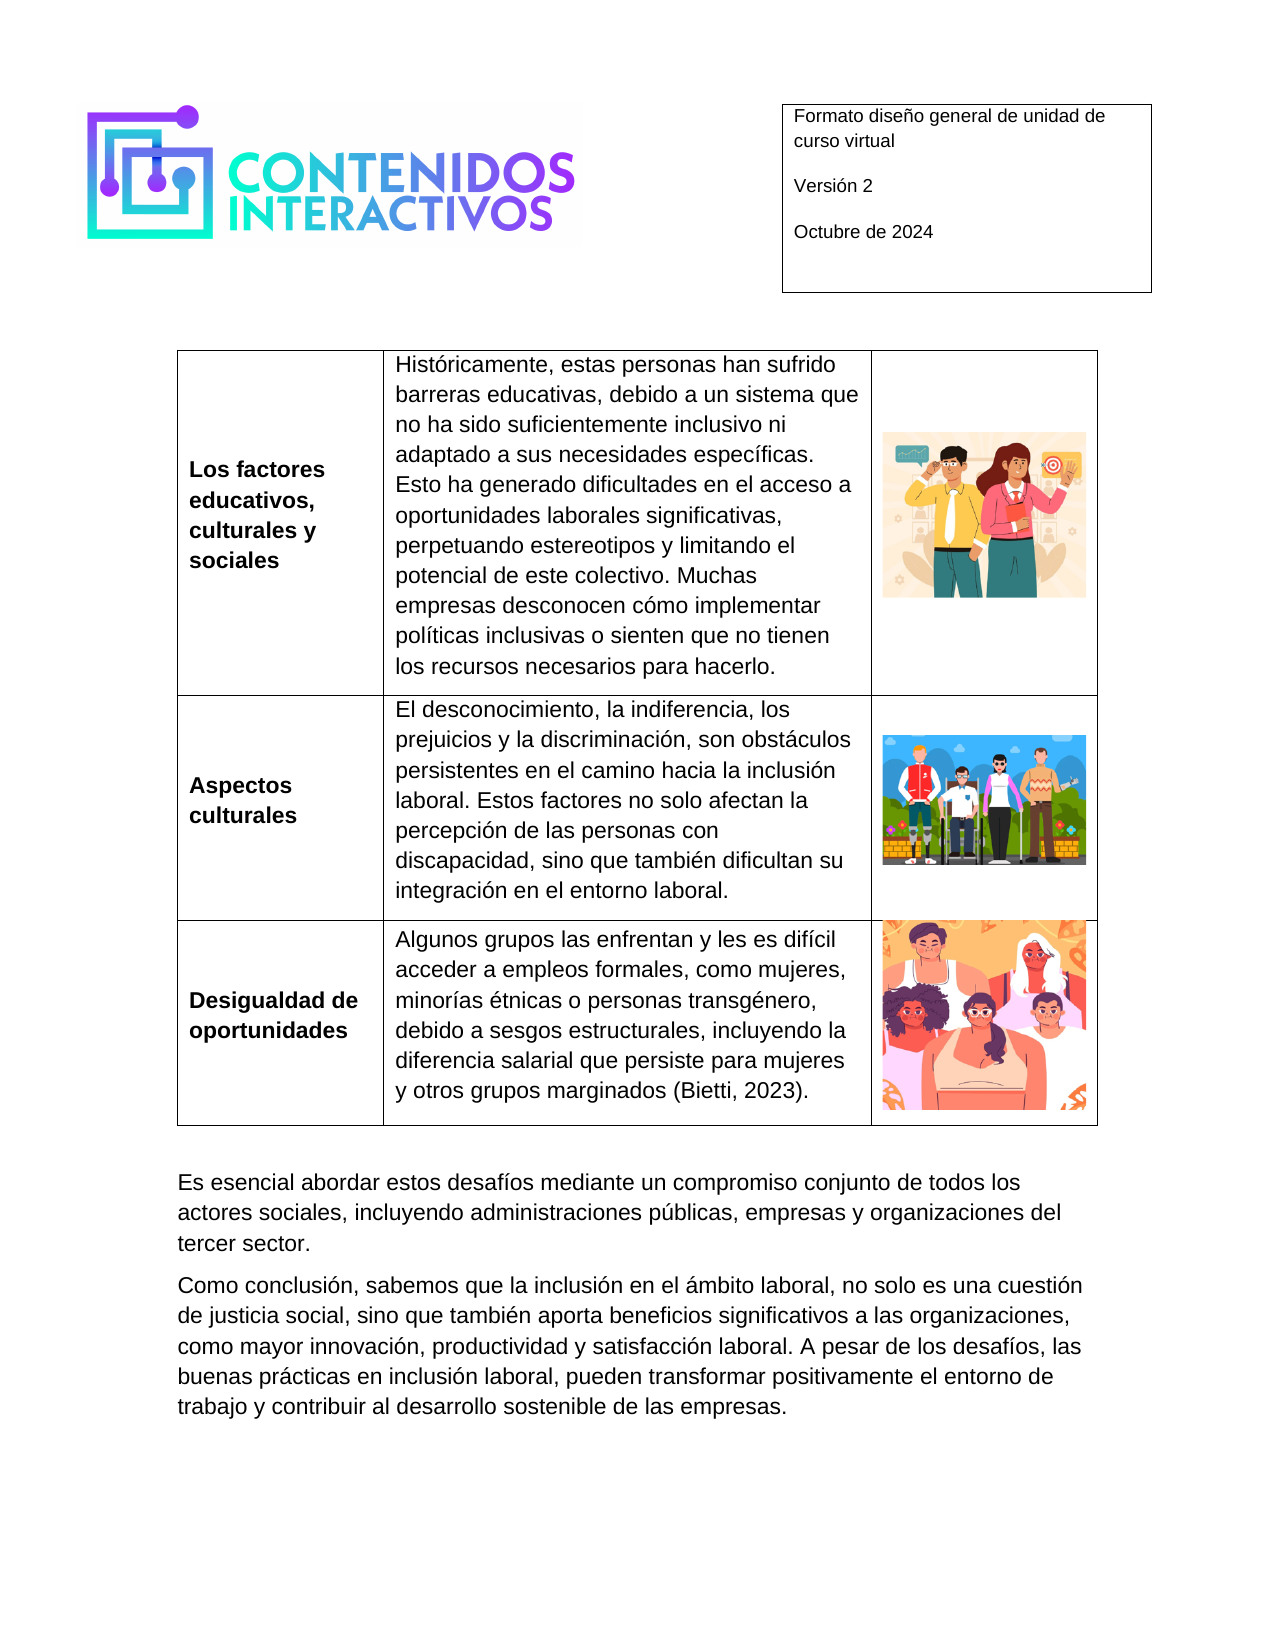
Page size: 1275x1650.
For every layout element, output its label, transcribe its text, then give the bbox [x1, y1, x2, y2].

table_cell El desconocimiento, la indiferencia, los prejuicios y la discriminación, son obstáculos persistentes en el camino hacia la inclusión laboral. Estos factores no solo afectan la percepción de las personas con discapacidad, sino que también dificultan su integración en el entorno laboral. [384, 696, 871, 920]
table_cell Desigualdad de oportunidades [178, 921, 383, 1125]
table_cell [872, 351, 1097, 695]
table_cell [872, 696, 1097, 920]
table_cell Algunos grupos las enfrentan y les es difícil acceder a empleos formales, como mujeres, minorías étnicas o personas transgénero, debido a sesgos estructurales, incluyendo la diferencia salarial que persiste para mujeres y otros grupos marginados (Bietti, 2023). [384, 921, 871, 1125]
picture [76, 103, 583, 247]
text Como conclusión, sabemos que la inclusión en el ámbito laboral, no solo es una cuestión de justicia social, sino que también aporta beneficios significativos a las organizaciones, como mayor innovación, productividad y satisfacción laboral. A pesar de los desafíos, las buenas prácticas en inclusión laboral, pueden transformar positivamente el entorno de trabajo y contribuir al desarrollo sostenible de las empresas. [177, 1272, 1098, 1419]
picture [882, 920, 1087, 1110]
picture [882, 735, 1087, 865]
table_cell [872, 921, 1097, 1125]
table_cell Aspectos culturales [178, 696, 383, 920]
text Es esencial abordar estos desafíos mediante un compromiso conjunto de todos los actores sociales, incluyendo administraciones públicas, empresas y organizaciones del tercer sector. [177, 1169, 1098, 1256]
table_cell Históricamente, estas personas han sufrido barreras educativas, debido a un sistema que no ha sido suficientemente inclusivo ni adaptado a sus necesidades específicas. Esto ha generado dificultades en el acceso a oportunidades laborales significativas, perpetuando estereotipos y limitando el potencial de este colectivo. Muchas empresas desconocen cómo implementar políticas inclusivas o sienten que no tienen los recursos necesarios para hacerlo. [384, 351, 871, 695]
table_cell Los factores educativos, culturales y sociales [178, 351, 383, 695]
picture [882, 432, 1087, 598]
